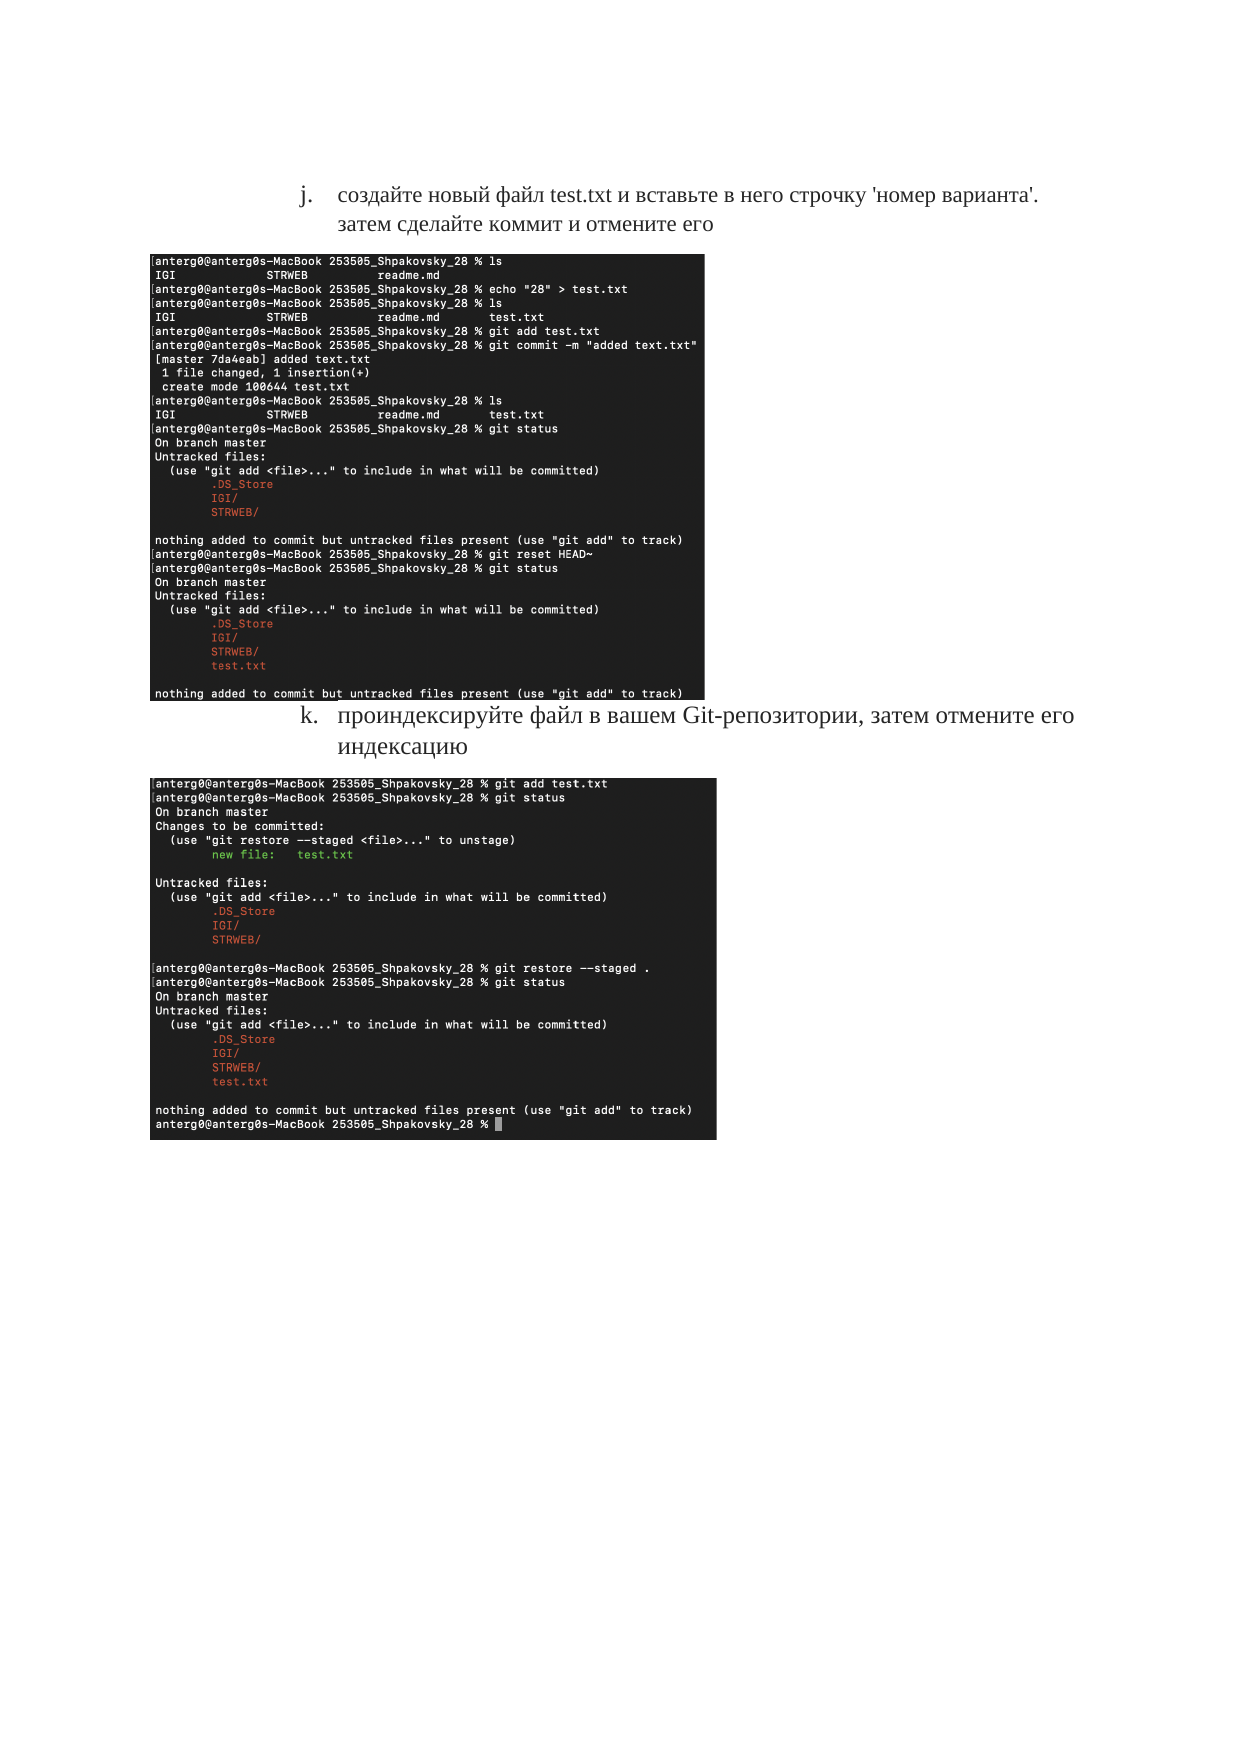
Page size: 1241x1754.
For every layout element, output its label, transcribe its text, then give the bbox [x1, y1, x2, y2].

picture [150, 254, 705, 701]
picture [150, 778, 717, 1140]
list создайте новый файл test.txt и вставьте в него строчку 'номер варианта'. затем сделайте коммит и отмените его [300, 179, 1090, 236]
list проиндексируйте файл в вашем Git-репозитории, затем отмените его индексацию [300, 700, 1090, 760]
